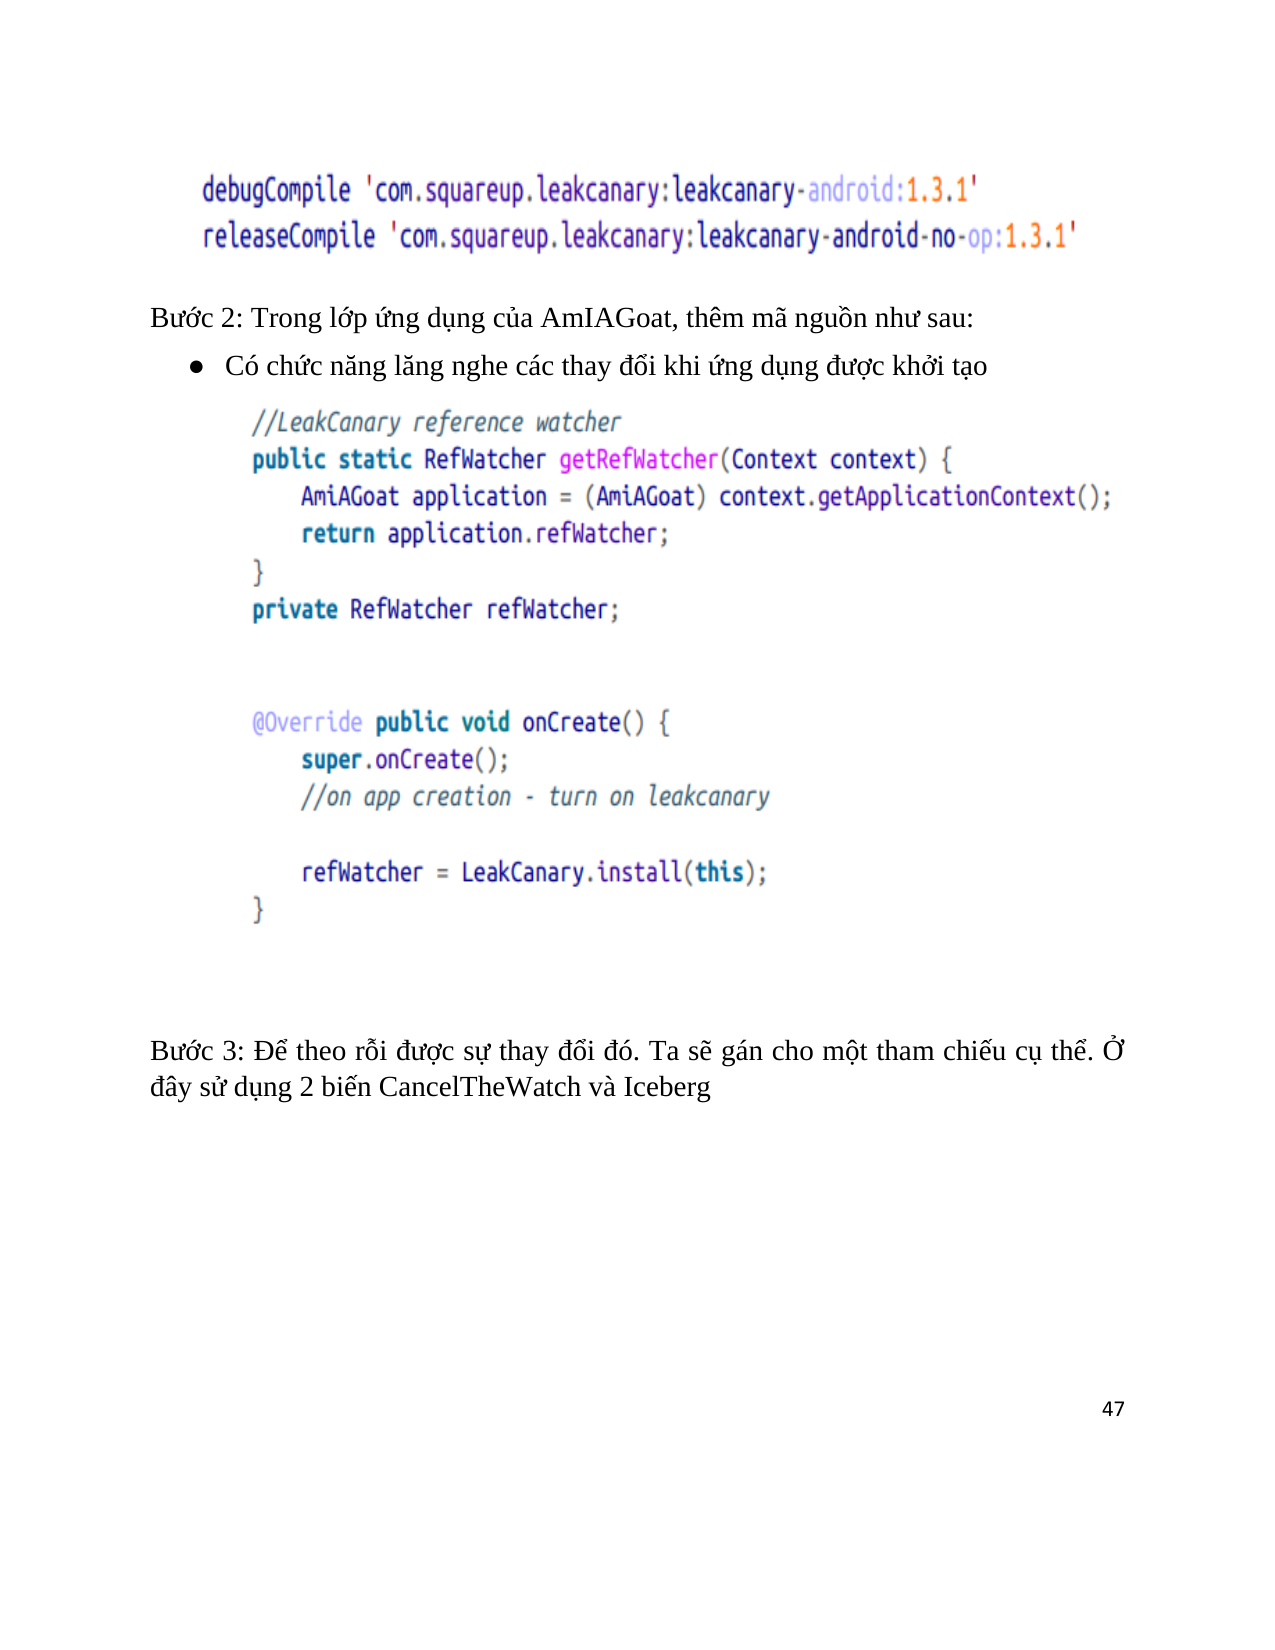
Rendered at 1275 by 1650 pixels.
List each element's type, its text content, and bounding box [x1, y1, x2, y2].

list Có chức năng lăng nghe các thay đổi khi ứng dụng được khởi tạo [187, 348, 1125, 382]
text Bước 3: Để theo rỗi được sự thay đổi đó. Ta sẽ gán cho một tham chiếu cụ thể. Ở đây sử dụng 2 biến CancelTheWatch và Iceberg [150, 1033, 1125, 1103]
picture [225, 384, 1157, 947]
text Bước 2: Trong lớp ứng dụng của AmIAGoat, thêm mã nguồn như sau: [150, 300, 1125, 333]
picture [150, 150, 1125, 285]
